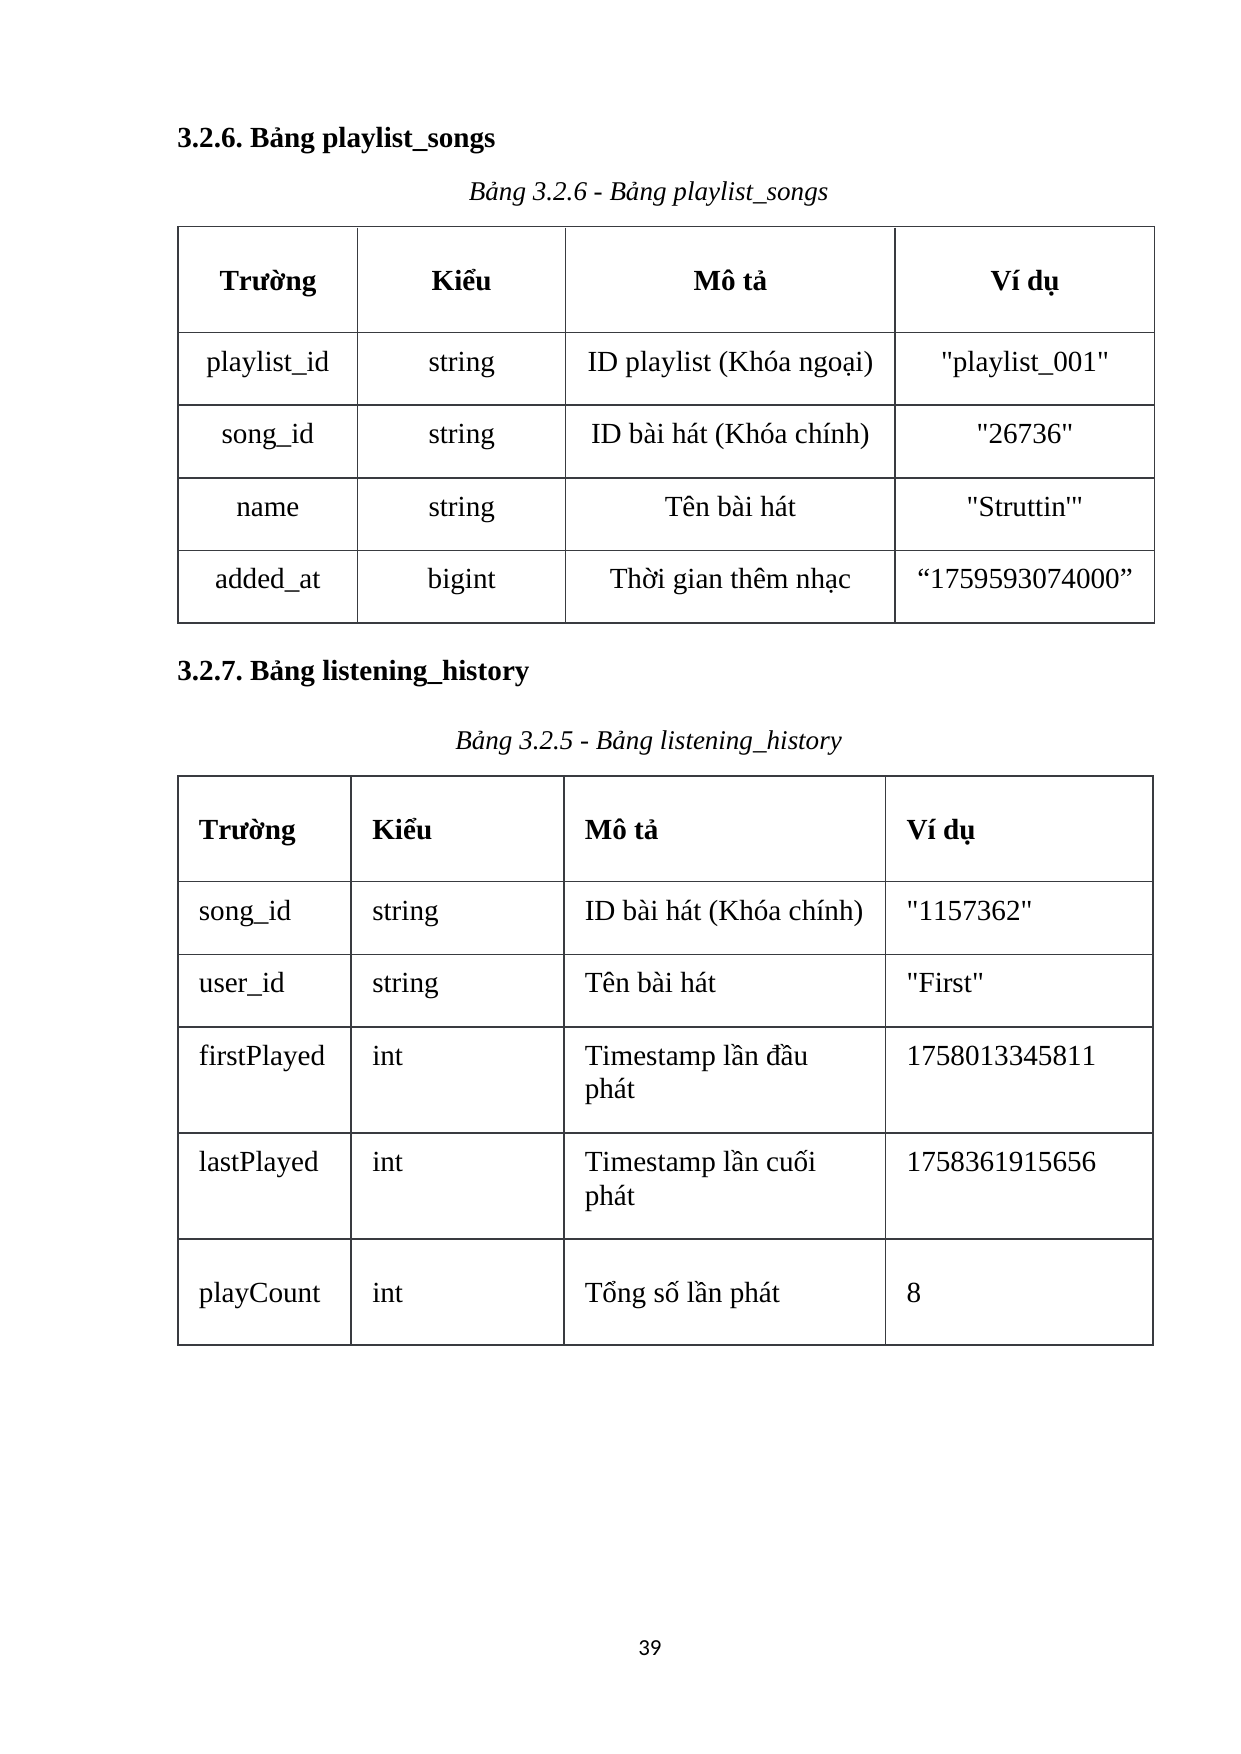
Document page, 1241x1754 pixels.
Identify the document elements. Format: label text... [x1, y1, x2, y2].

table_cell song_id [179, 406, 357, 477]
table_cell string [358, 333, 565, 404]
table_cell int [352, 1134, 563, 1238]
table_cell song_id [179, 882, 350, 953]
table_cell string [358, 479, 565, 549]
table_cell playlist_id [179, 333, 357, 404]
subtitle 3.2.7. Bảng listening_history [177, 653, 1122, 686]
table_cell name [179, 479, 357, 549]
table_cell "First" [886, 955, 1152, 1026]
table_cell Timestamp lần cuối phát [565, 1134, 885, 1238]
table_cell "1157362" [886, 882, 1152, 953]
table_cell "26736" [896, 406, 1154, 477]
table_cell ID playlist (Khóa ngoại) [566, 333, 894, 404]
table_header Kiểu [358, 227, 565, 332]
subtitle Bảng 3.2.5 - Bảng listening_history [177, 724, 1122, 755]
table_cell “1759593074000” [896, 551, 1154, 622]
table_cell lastPlayed [179, 1134, 350, 1238]
table_cell user_id [179, 955, 350, 1026]
table_cell ID bài hát (Khóa chính) [565, 882, 885, 953]
table_cell string [358, 406, 565, 477]
table_cell Tên bài hát [565, 955, 885, 1026]
table_cell added_at [179, 551, 357, 622]
table_cell playCount [179, 1240, 350, 1344]
table_cell firstPlayed [179, 1028, 350, 1132]
table_cell string [352, 955, 563, 1026]
subtitle 3.2.6. Bảng playlist_songs [177, 121, 1122, 154]
table_cell string [352, 882, 563, 953]
table_cell "Struttin'" [896, 479, 1154, 549]
table_header Mô tả [566, 227, 895, 332]
table_header Kiểu [352, 777, 563, 881]
table_cell int [352, 1240, 563, 1344]
table_header Trường [179, 777, 350, 881]
table_cell 1758361915656 [886, 1134, 1152, 1238]
table_header Ví dụ [886, 777, 1152, 881]
table_cell "playlist_001" [896, 333, 1154, 404]
table_header Ví dụ [896, 227, 1154, 332]
table_cell ID bài hát (Khóa chính) [566, 406, 894, 477]
table_cell Tên bài hát [566, 479, 894, 549]
table_cell Thời gian thêm nhạc [566, 551, 894, 622]
table_cell Timestamp lần đầu phát [565, 1028, 885, 1132]
table_header Trường [179, 227, 357, 332]
table_cell Tổng số lần phát [565, 1240, 885, 1344]
table_cell int [352, 1028, 563, 1132]
table_cell bigint [358, 551, 565, 622]
subtitle Bảng 3.2.6 - Bảng playlist_songs [177, 175, 1122, 206]
table_cell 8 [886, 1240, 1152, 1344]
table_cell 1758013345811 [886, 1028, 1152, 1132]
table_header Mô tả [565, 777, 885, 881]
